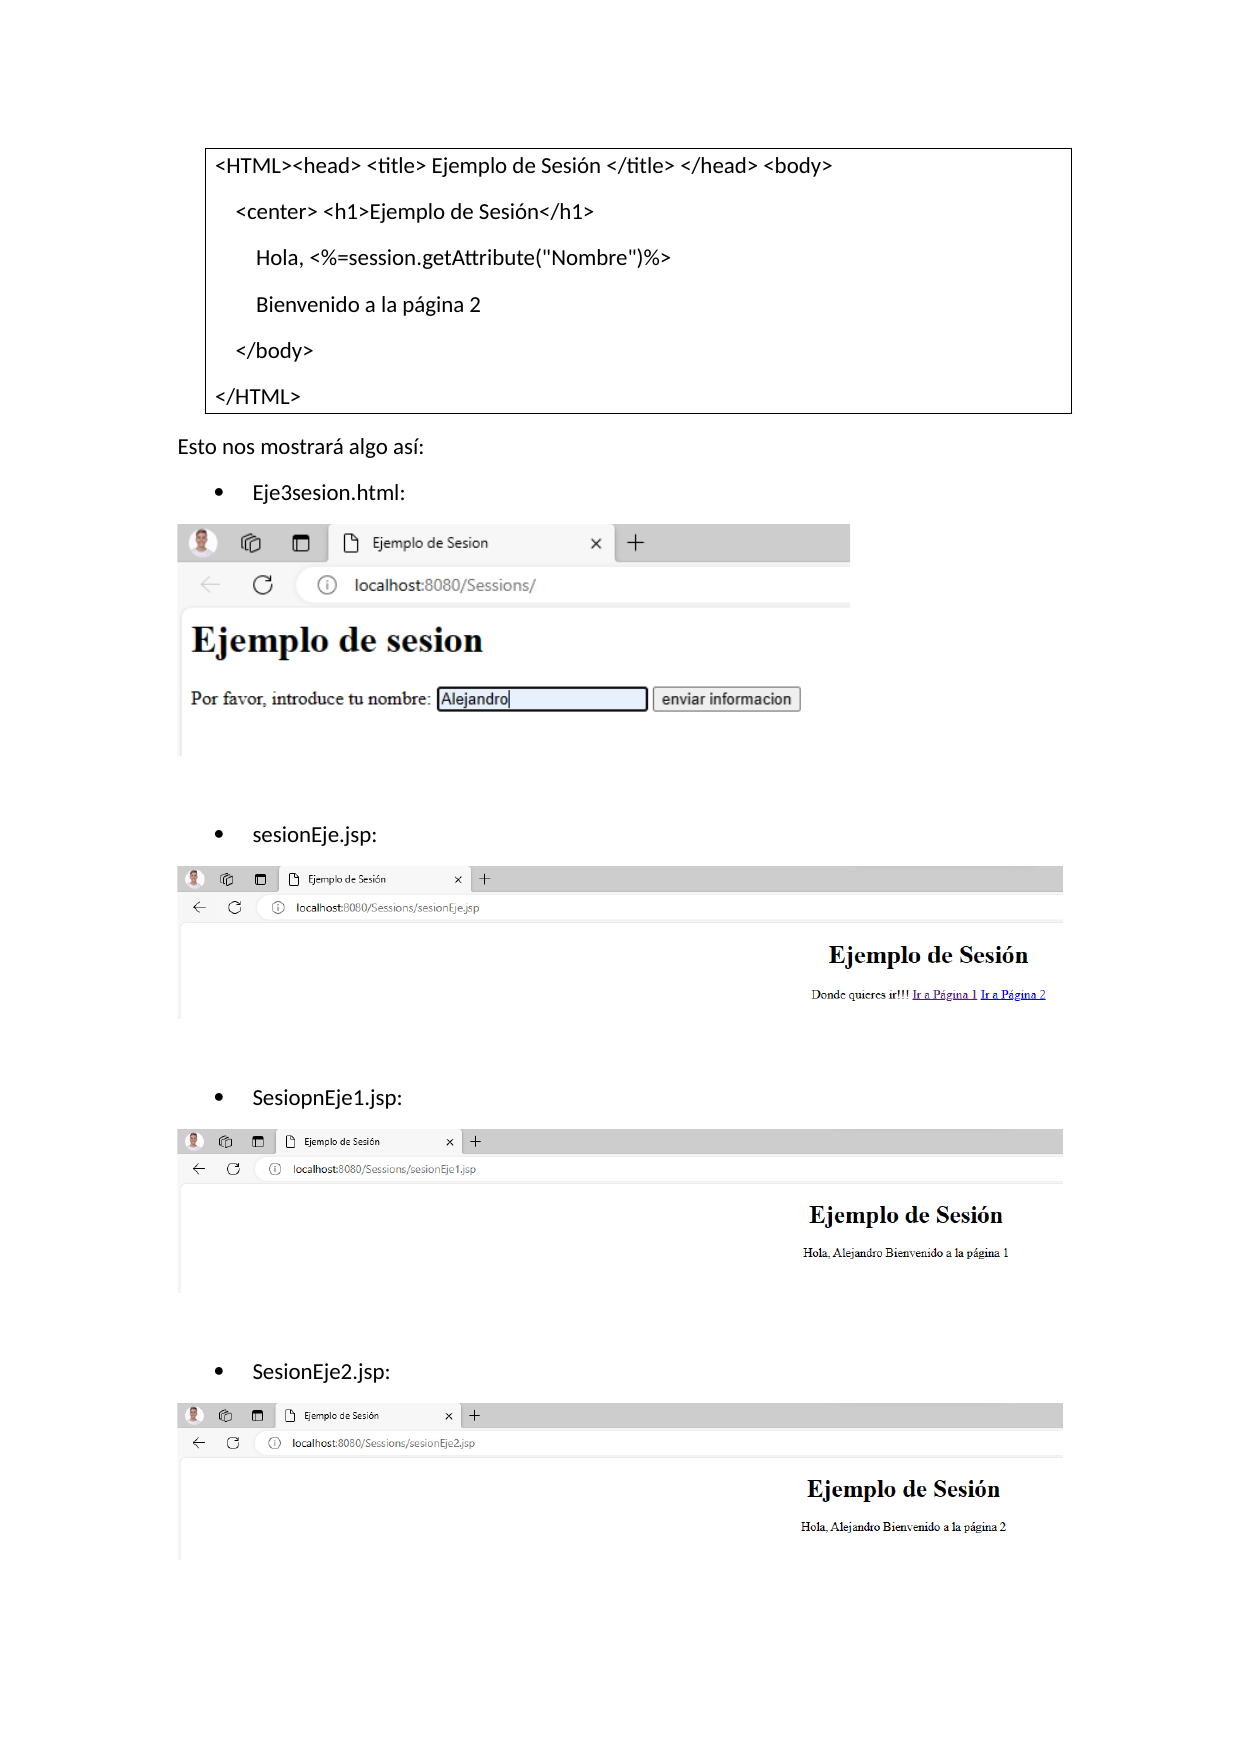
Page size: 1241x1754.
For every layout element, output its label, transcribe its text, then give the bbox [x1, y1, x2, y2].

list SesiopnEje1.jsp: [215, 1083, 1063, 1111]
text </HTML> [206, 379, 1071, 413]
picture [177, 1403, 1063, 1560]
text </body> [206, 333, 1071, 364]
text Hola, <%=session.getAttribute("Nombre")%> [206, 240, 1071, 271]
picture [177, 866, 1063, 1019]
picture [177, 524, 851, 756]
picture [177, 1129, 1063, 1293]
text Bienvenido a la página 2 [206, 287, 1071, 318]
text Esto nos mostrará algo así: [177, 432, 1063, 460]
text <HTML><head> <title> Ejemplo de Sesión </title> </head> <body> [206, 149, 1071, 179]
text <center> <h1>Ejemplo de Sesión</h1> [206, 194, 1071, 225]
list sesionEje.jsp: [215, 820, 1063, 848]
list Eje3sesion.html: [215, 478, 1063, 506]
list SesionEje2.jsp: [215, 1357, 1063, 1385]
